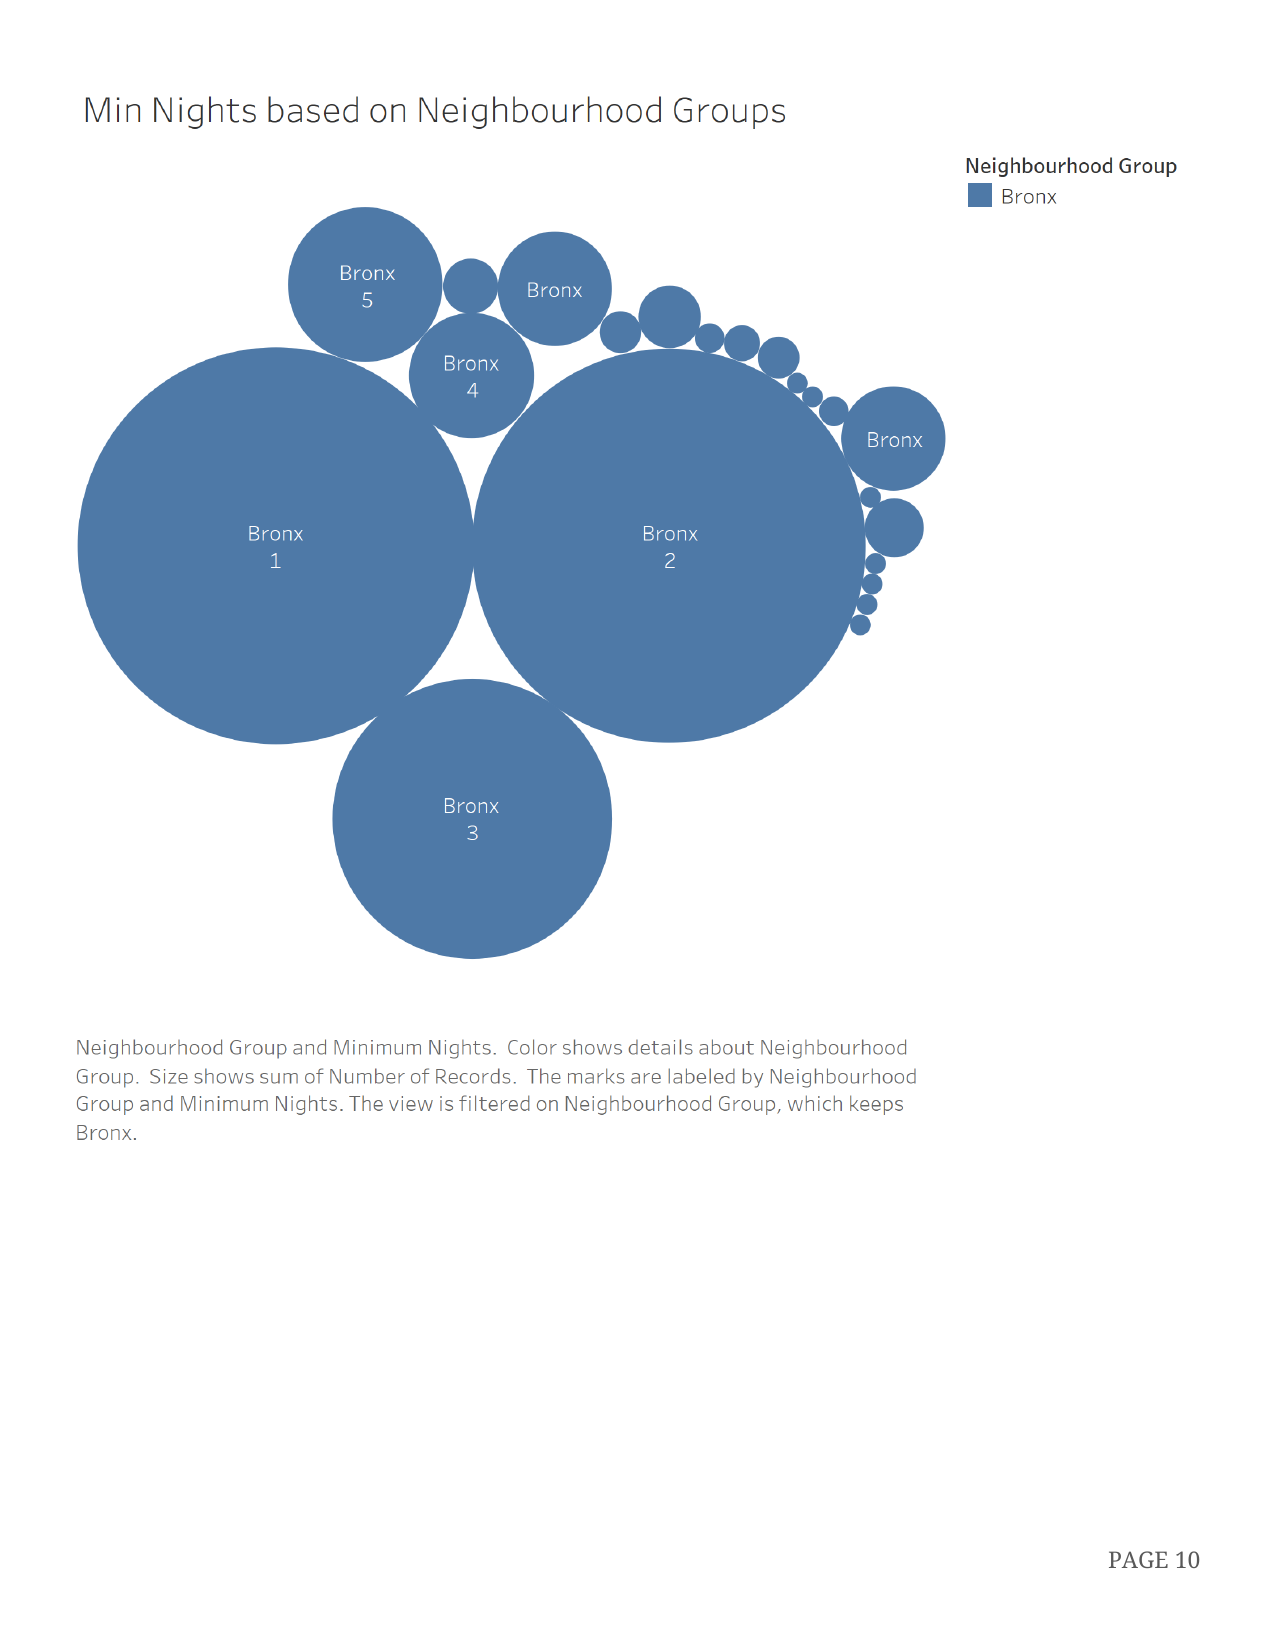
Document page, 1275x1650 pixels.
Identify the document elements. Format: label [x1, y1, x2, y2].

picture [75, 75, 1200, 1148]
